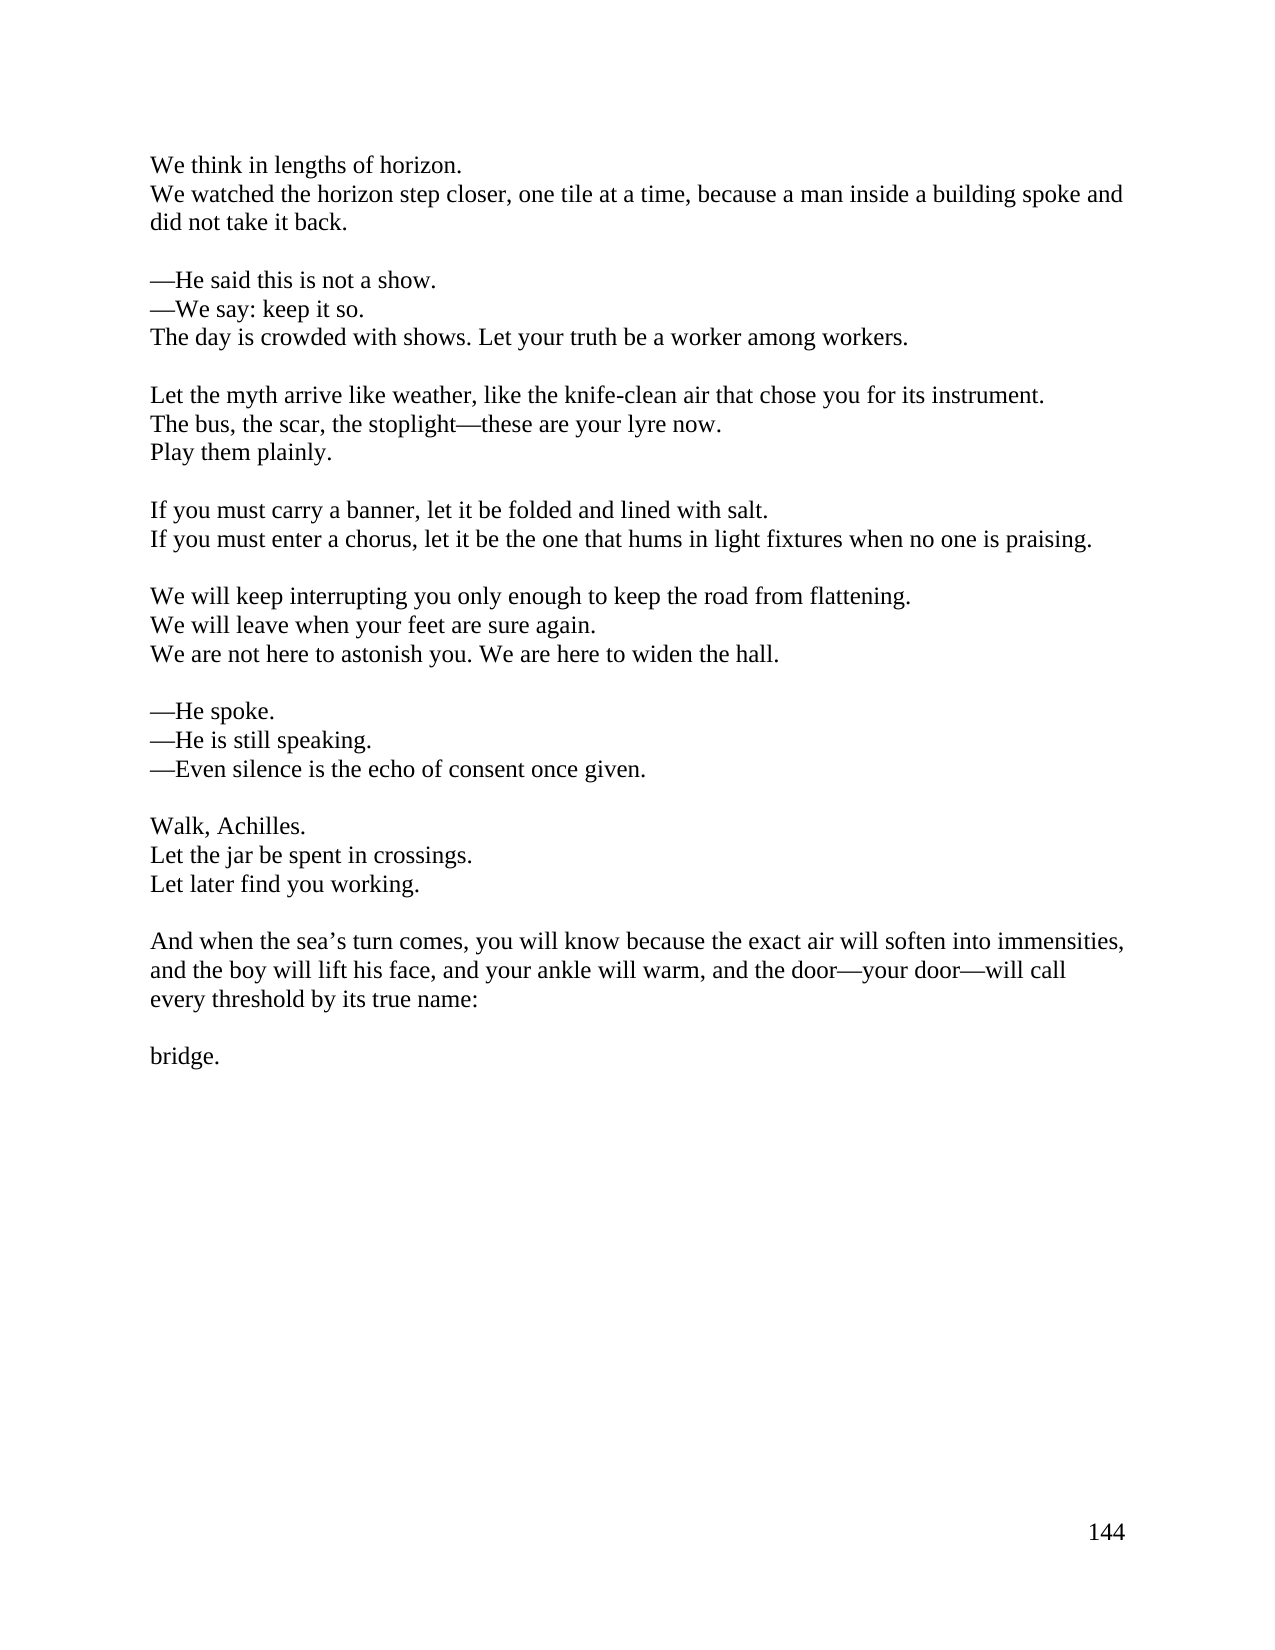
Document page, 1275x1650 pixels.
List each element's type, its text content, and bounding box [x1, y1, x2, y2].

text —He said this is not a show. [150, 265, 1125, 294]
text —He is still speaking. [150, 725, 1125, 754]
text Let later find you working. [150, 869, 1125, 897]
text Let the myth arrive like weather, like the knife-clean air that chose you for its instrument. [150, 380, 1125, 409]
text —Even silence is the echo of consent once given. [150, 754, 1125, 782]
text Walk, Achilles. [150, 811, 1125, 840]
text —He spoke. [150, 696, 1125, 725]
text We will keep interrupting you only enough to keep the road from flattening. [150, 581, 1125, 610]
text If you must enter a chorus, let it be the one that hums in light fixtures when no one is praising. [150, 524, 1125, 552]
text We watched the horizon step closer, one tile at a time, because a man inside a building spoke and did not take it back. [150, 179, 1125, 236]
text Let the jar be spent in crossings. [150, 840, 1125, 869]
text We will leave when your feet are sure again. [150, 610, 1125, 639]
text The day is crowded with shows. Let your truth be a worker among workers. [150, 322, 1125, 351]
text Play them plainly. [150, 437, 1125, 466]
text If you must carry a banner, let it be folded and lined with salt. [150, 495, 1125, 524]
text And when the sea’s turn comes, you will know because the exact air will soften into immensities, and the boy will lift his face, and your ankle will warm, and the door—your door—will call every threshold by its true name: [150, 926, 1125, 1012]
text We think in lengths of horizon. [150, 150, 1125, 179]
text We are not here to astonish you. We are here to widen the hall. [150, 639, 1125, 667]
text —We say: keep it so. [150, 294, 1125, 322]
text The bus, the scar, the stoplight—these are your lyre now. [150, 409, 1125, 437]
text bridge. [150, 1041, 1125, 1070]
